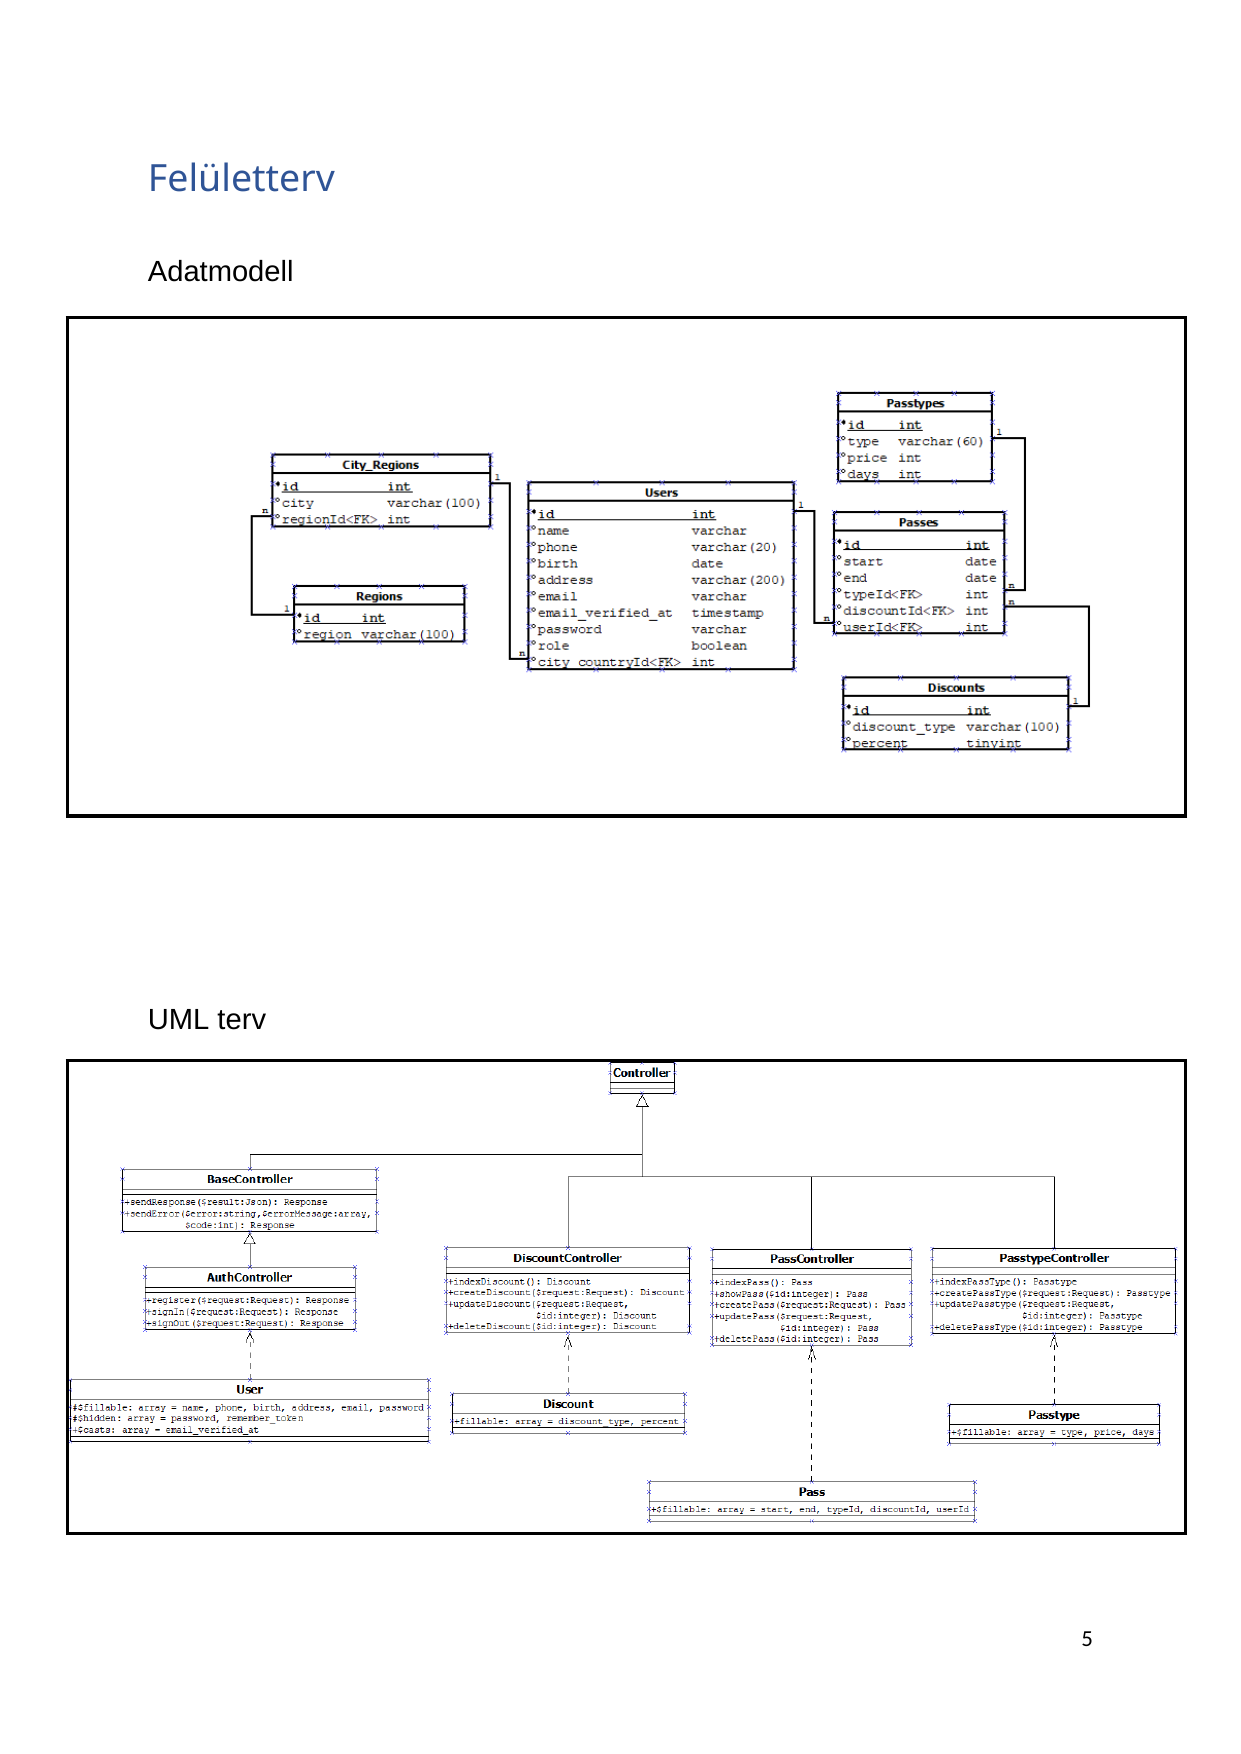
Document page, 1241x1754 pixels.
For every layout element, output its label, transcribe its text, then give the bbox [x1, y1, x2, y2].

picture [69, 319, 1184, 814]
text Adatmodell [148, 254, 1093, 287]
text UML terv [148, 1002, 1093, 1035]
subtitle Felületterv [148, 152, 1093, 203]
picture [69, 1062, 1184, 1532]
